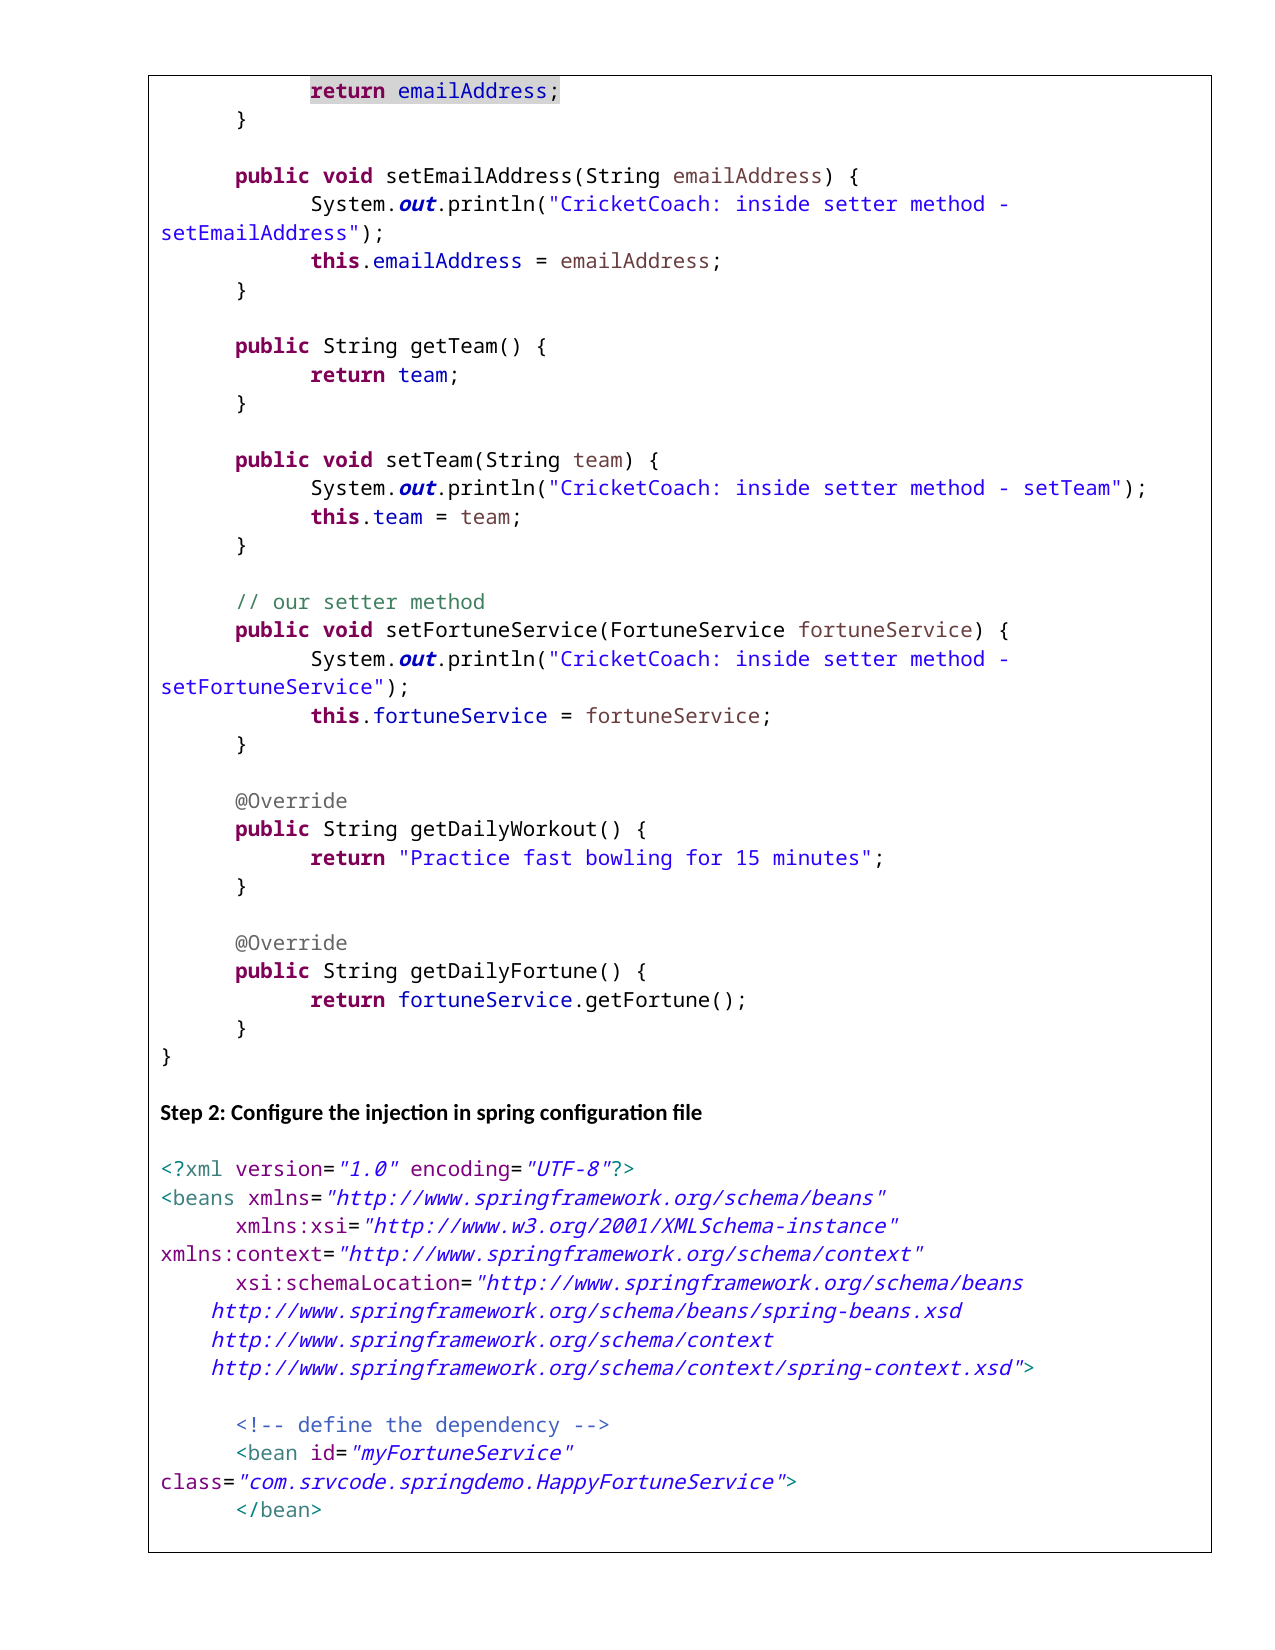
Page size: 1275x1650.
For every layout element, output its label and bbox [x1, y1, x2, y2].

table_header [149, 76, 1211, 1552]
